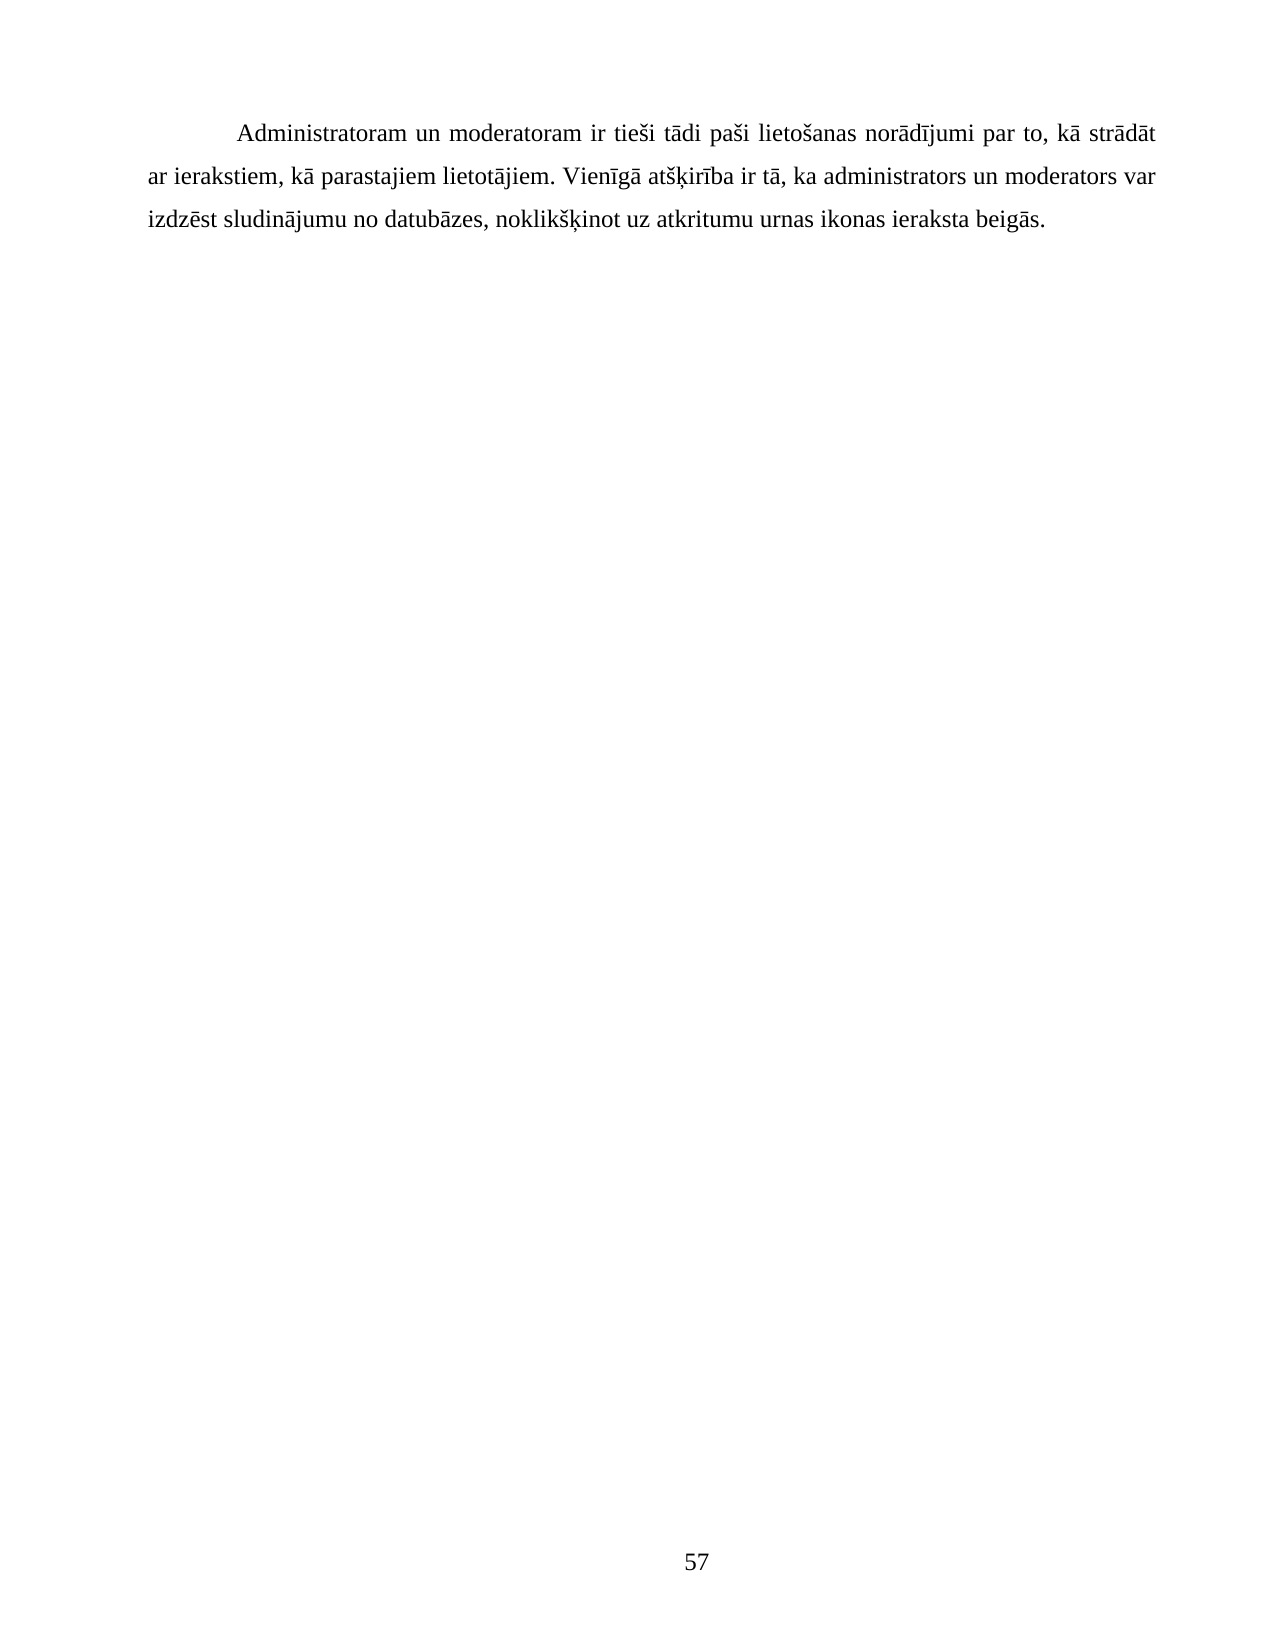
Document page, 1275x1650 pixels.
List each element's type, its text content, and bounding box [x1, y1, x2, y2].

text Administratoram un moderatoram ir tieši tādi paši lietošanas norādījumi par to, kā strādāt ar ierakstiem, kā parastajiem lietotājiem. Vienīgā atšķirība ir tā, ka administrators un moderators var izdzēst sludinājumu no datubāzes, noklikšķinot uz atkritumu urnas ikonas ieraksta beigās. [148, 118, 1157, 233]
